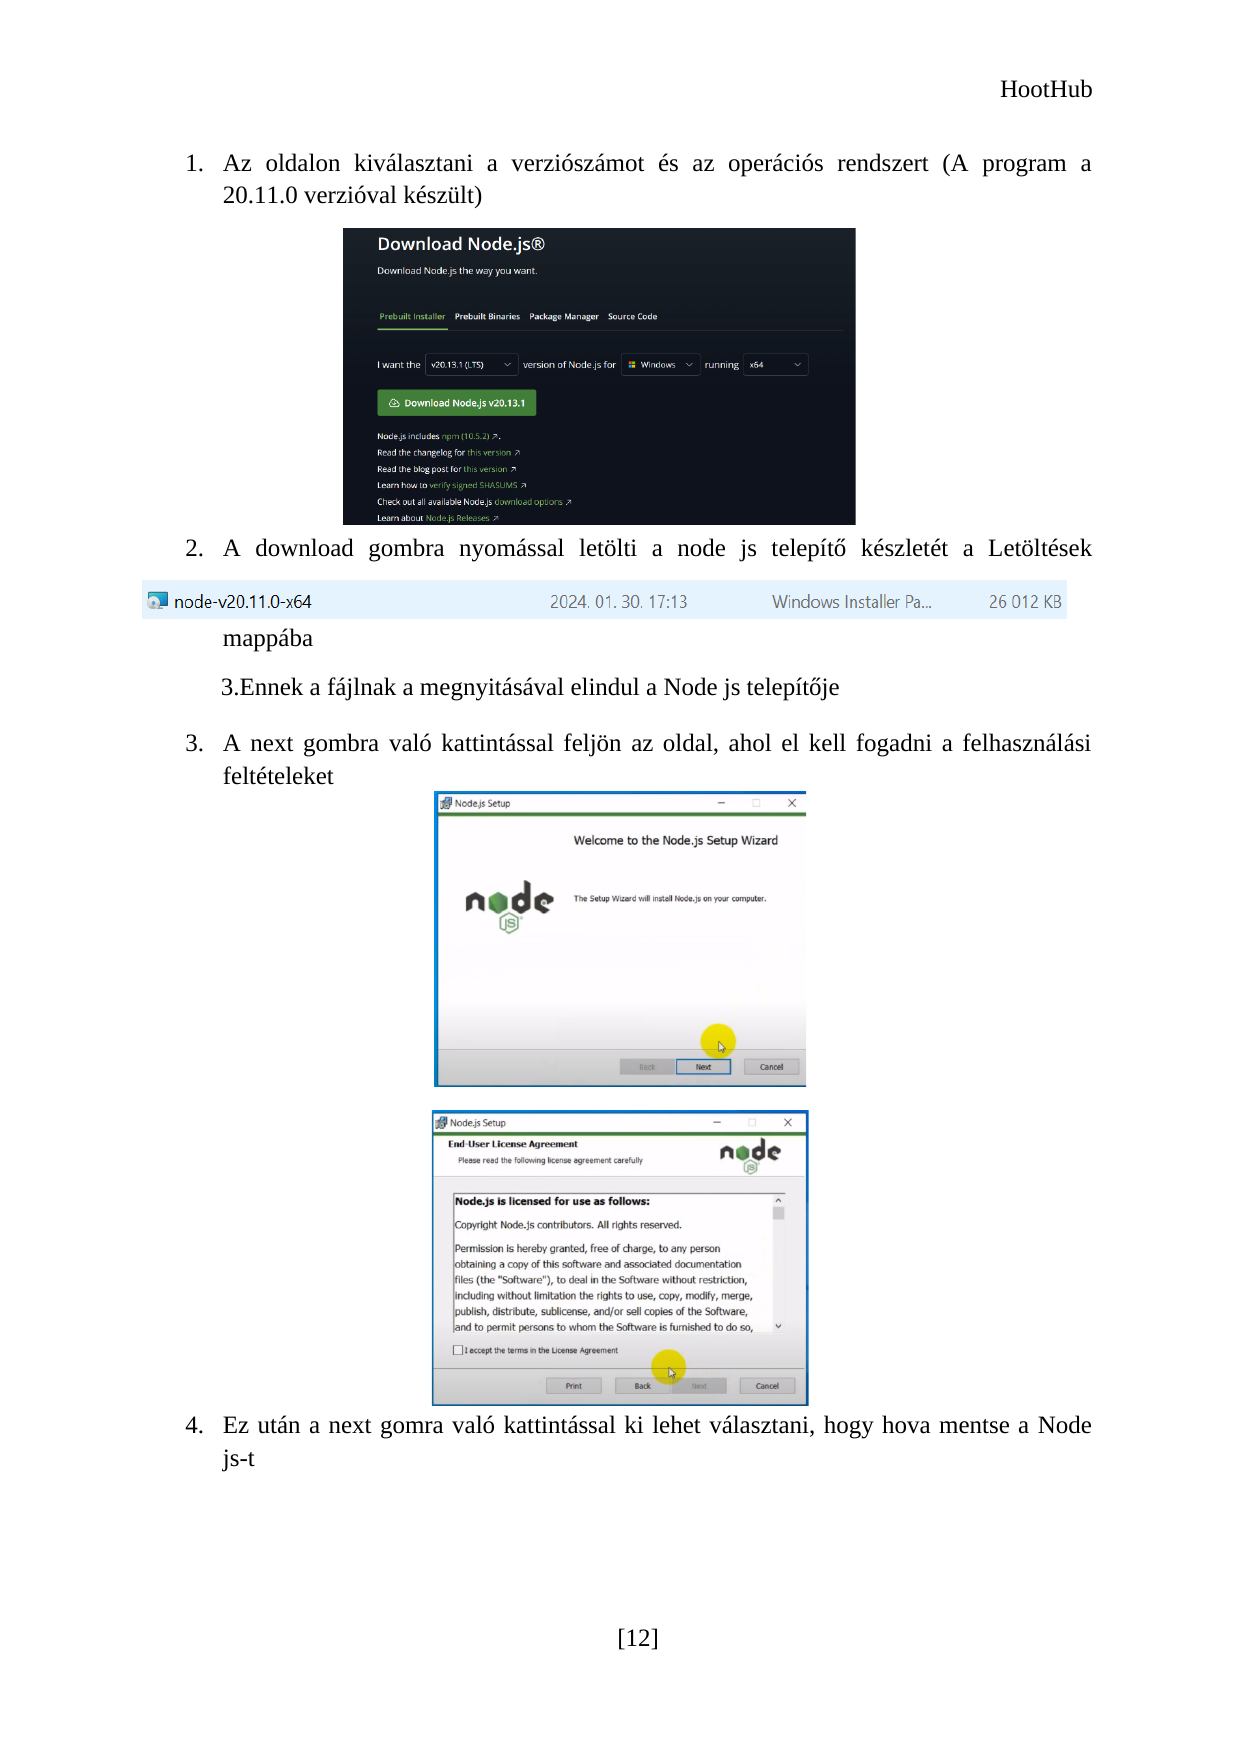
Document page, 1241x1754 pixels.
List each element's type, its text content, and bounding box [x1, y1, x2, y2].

list A next gombra való kattintással feljön az oldal, ahol el kell fogadni a felhasználási feltételeket [185, 728, 1093, 790]
list A download gombra nyomással letölti a node js telepítő készletét a Letöltések mappába [185, 623, 1093, 651]
picture [431, 1110, 809, 1406]
list Az oldalon kiválasztani a verziószámot és az operációs rendszert (A program a 20.11.0 verzióval készült) [185, 148, 1093, 209]
picture [343, 228, 856, 525]
picture [132, 579, 1108, 623]
text 3.Ennek a fájlnak a megnyitásával elindul a Node js telepítője [185, 672, 1093, 701]
picture [434, 791, 807, 1087]
